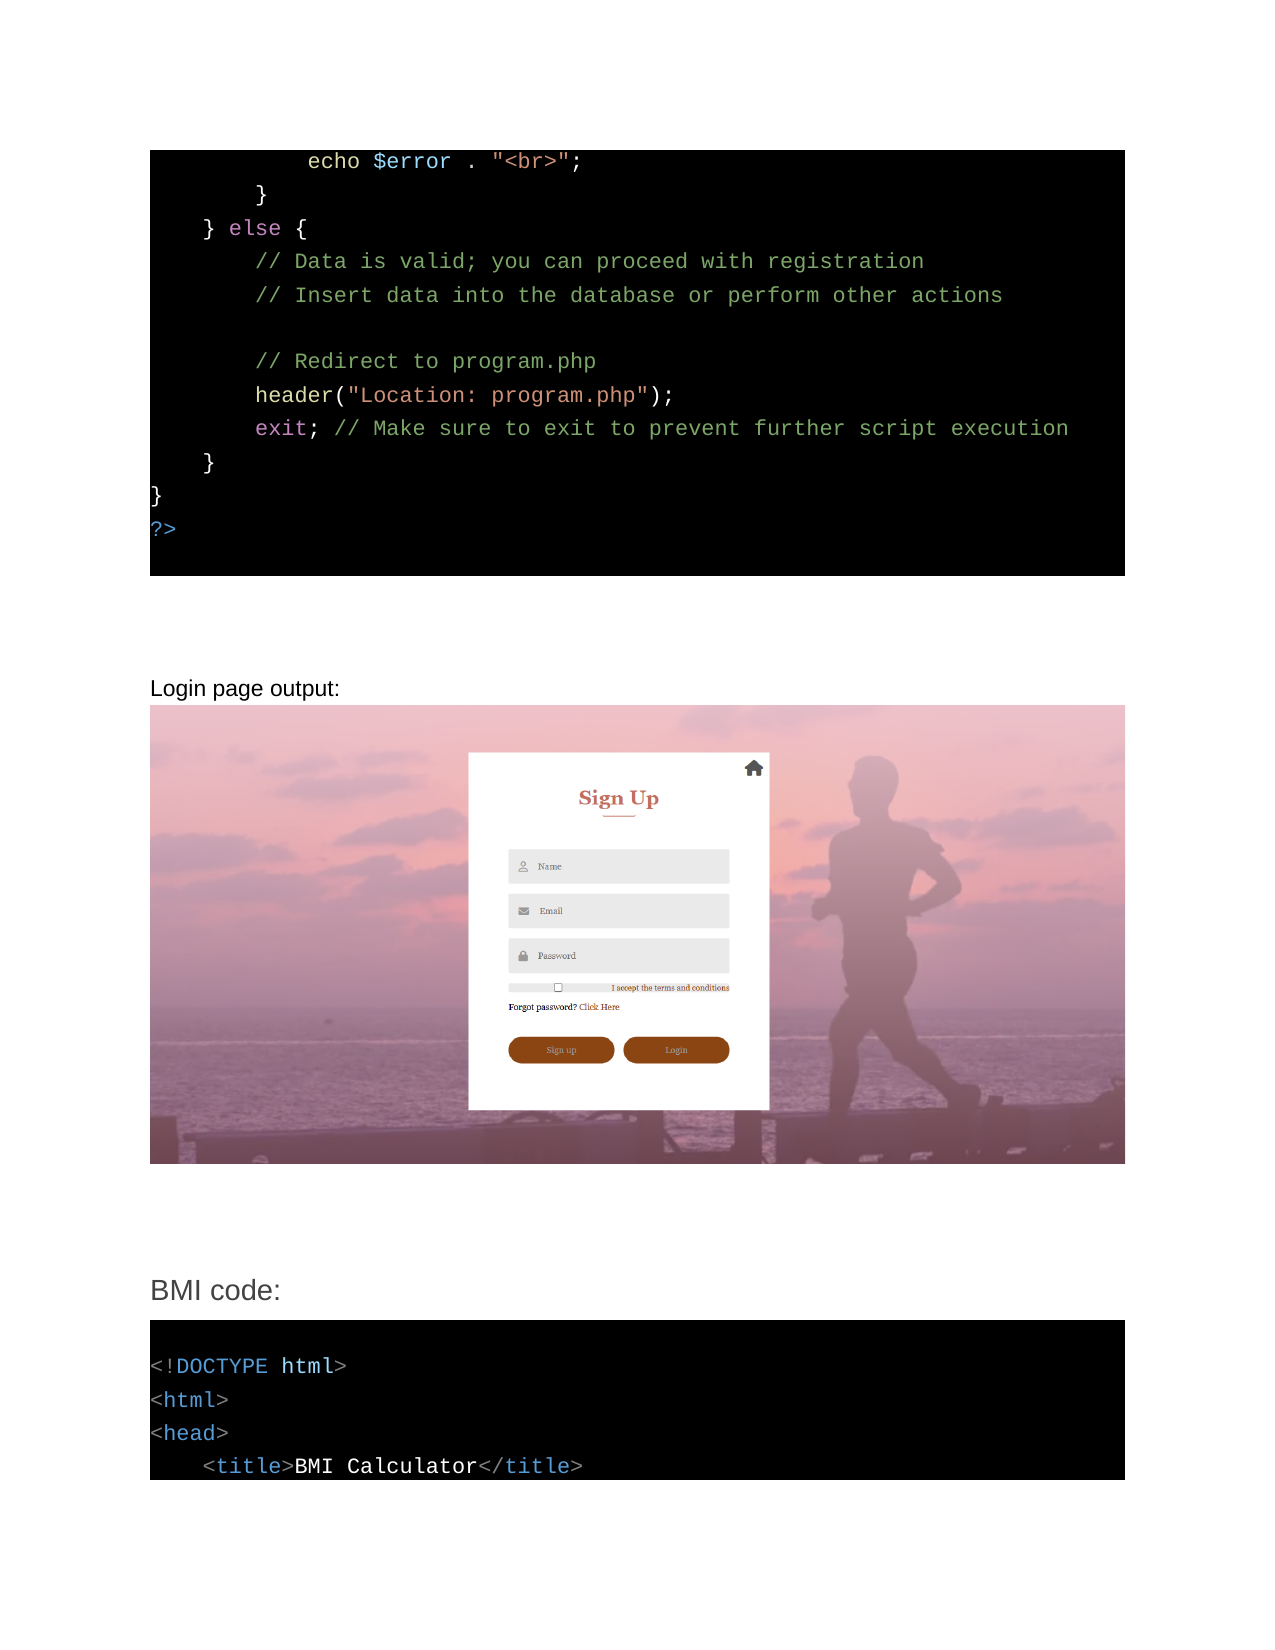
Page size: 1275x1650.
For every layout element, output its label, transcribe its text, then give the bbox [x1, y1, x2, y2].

text Login page output: [150, 675, 1125, 702]
text <head> [150, 1422, 1125, 1447]
text <!DOCTYPE html> [150, 1355, 1125, 1380]
text } [150, 183, 1125, 208]
text } [150, 451, 1125, 476]
text // Insert data into the database or perform other actions [150, 284, 1125, 308]
text <title>BMI Calculator</title> [150, 1456, 1125, 1480]
text exit; // Make sure to exit to prevent further script execution [150, 417, 1125, 442]
text <html> [150, 1389, 1125, 1413]
text header("Location: program.php"); [150, 384, 1125, 409]
text ?> [150, 518, 1125, 543]
text echo $error . "<br>"; [150, 150, 1125, 175]
picture [150, 705, 1125, 1164]
subtitle BMI code: [150, 1273, 1125, 1306]
text // Data is valid; you can proceed with registration [150, 250, 1125, 275]
text // Redirect to program.php [150, 351, 1125, 375]
text } [150, 484, 1125, 509]
text } else { [150, 217, 1125, 242]
